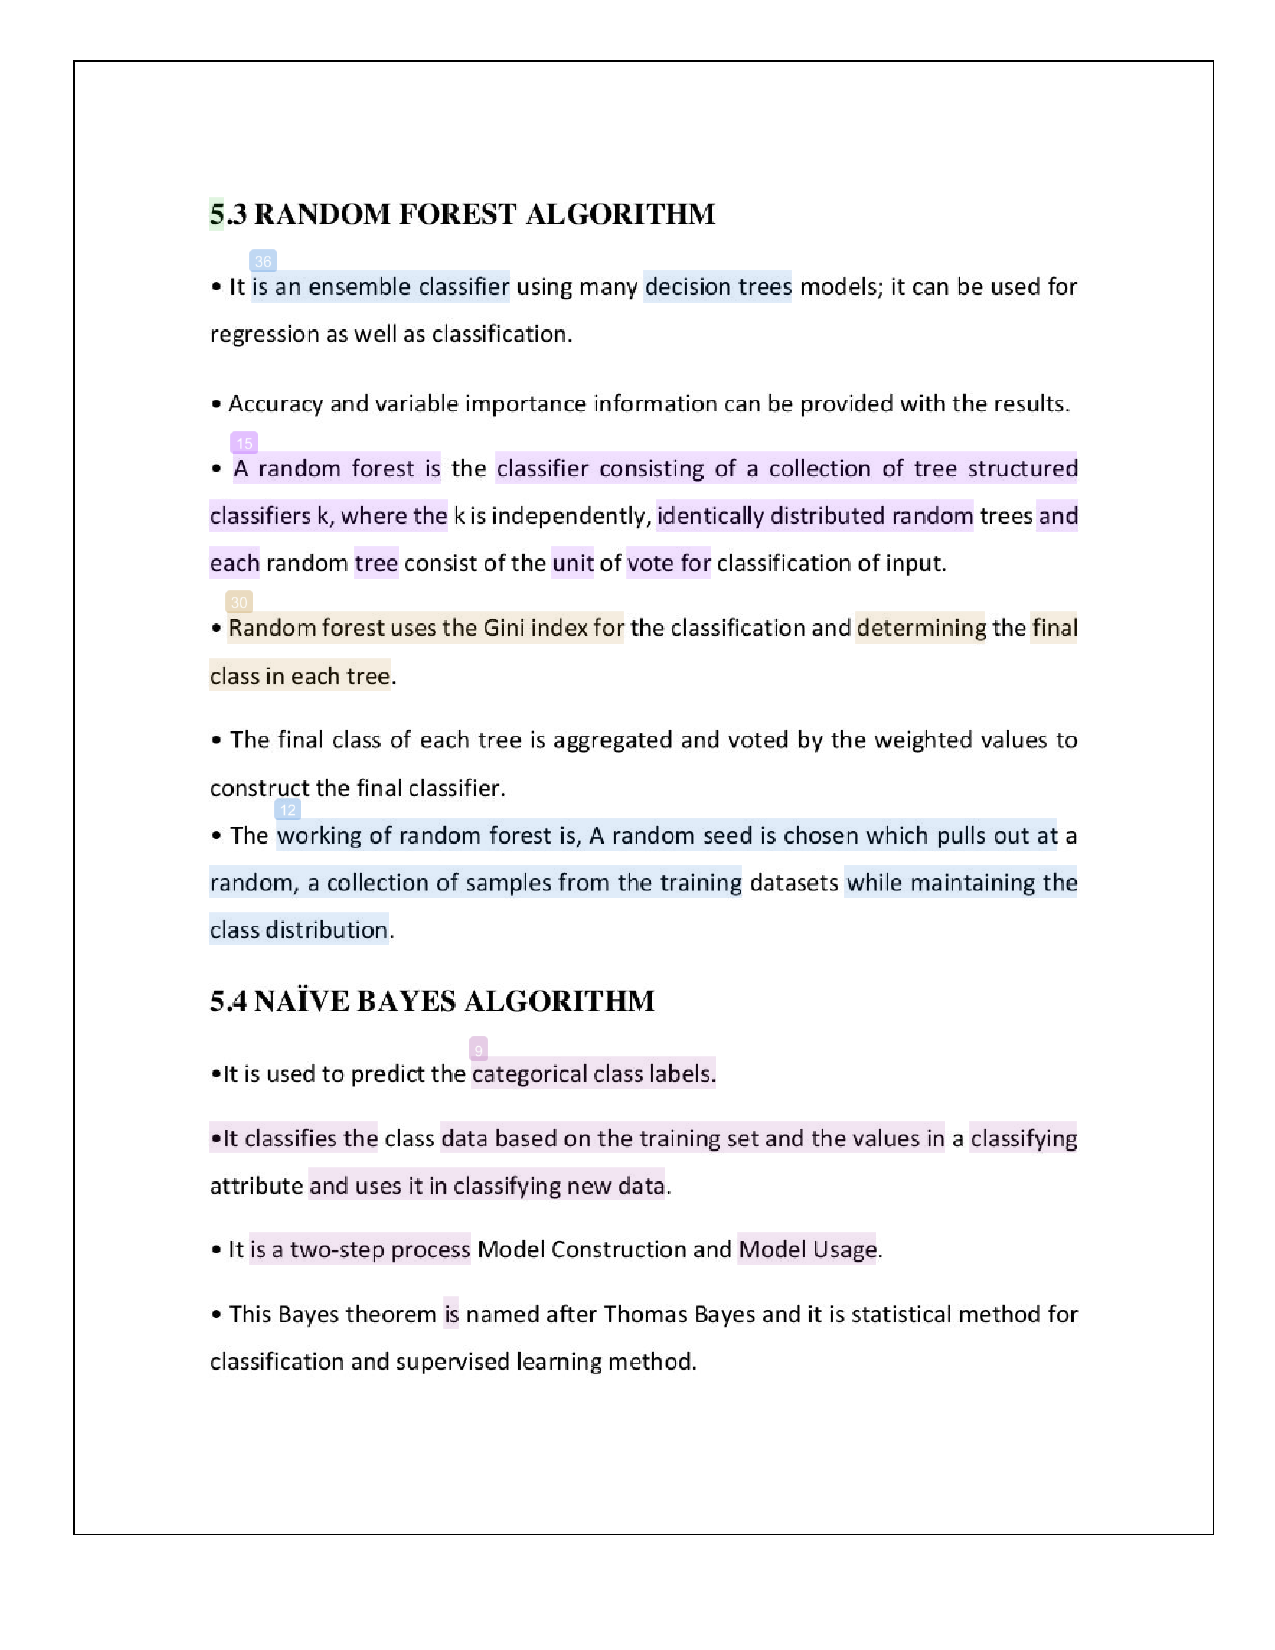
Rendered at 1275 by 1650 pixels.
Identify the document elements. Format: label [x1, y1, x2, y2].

picture [73, 60, 1214, 1535]
